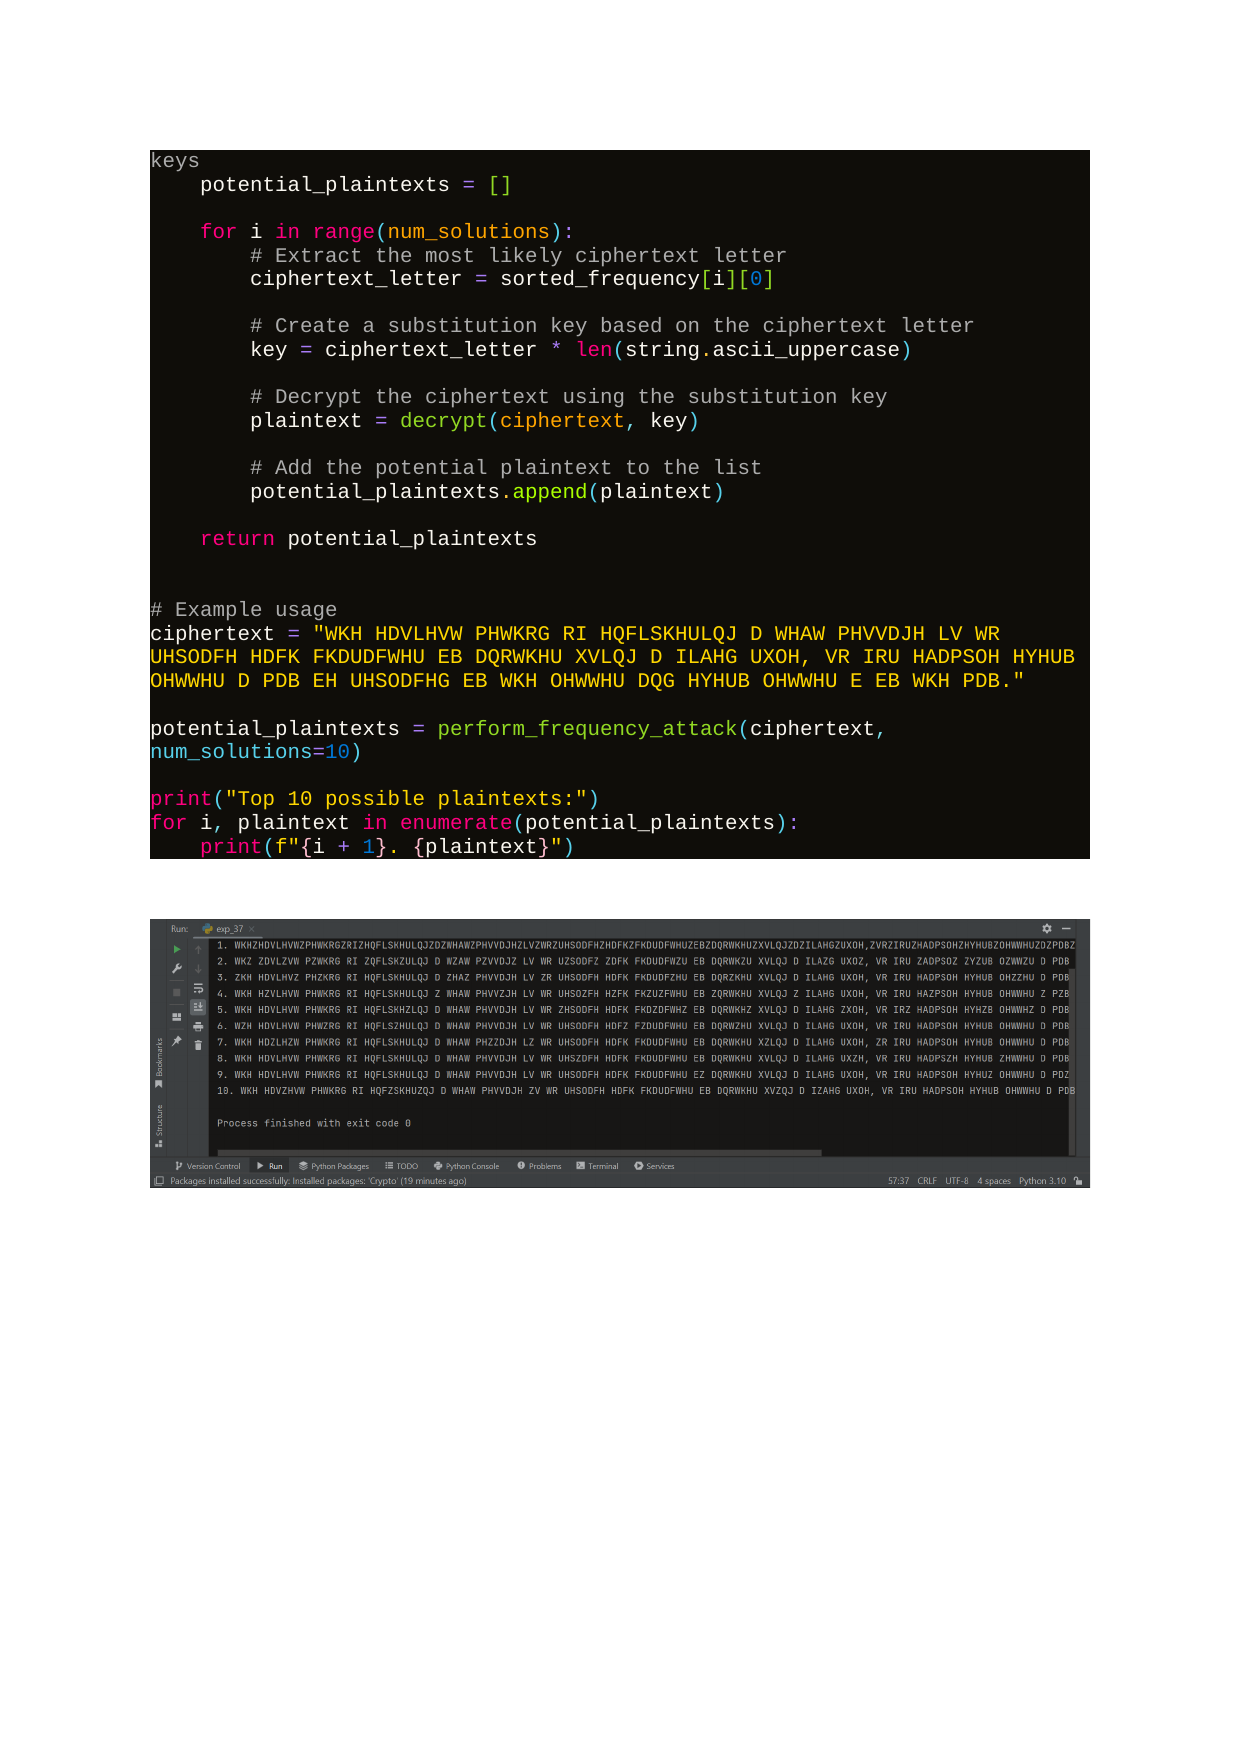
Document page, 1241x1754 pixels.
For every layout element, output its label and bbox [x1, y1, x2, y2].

text [150, 150, 1090, 859]
picture [150, 919, 1091, 1188]
